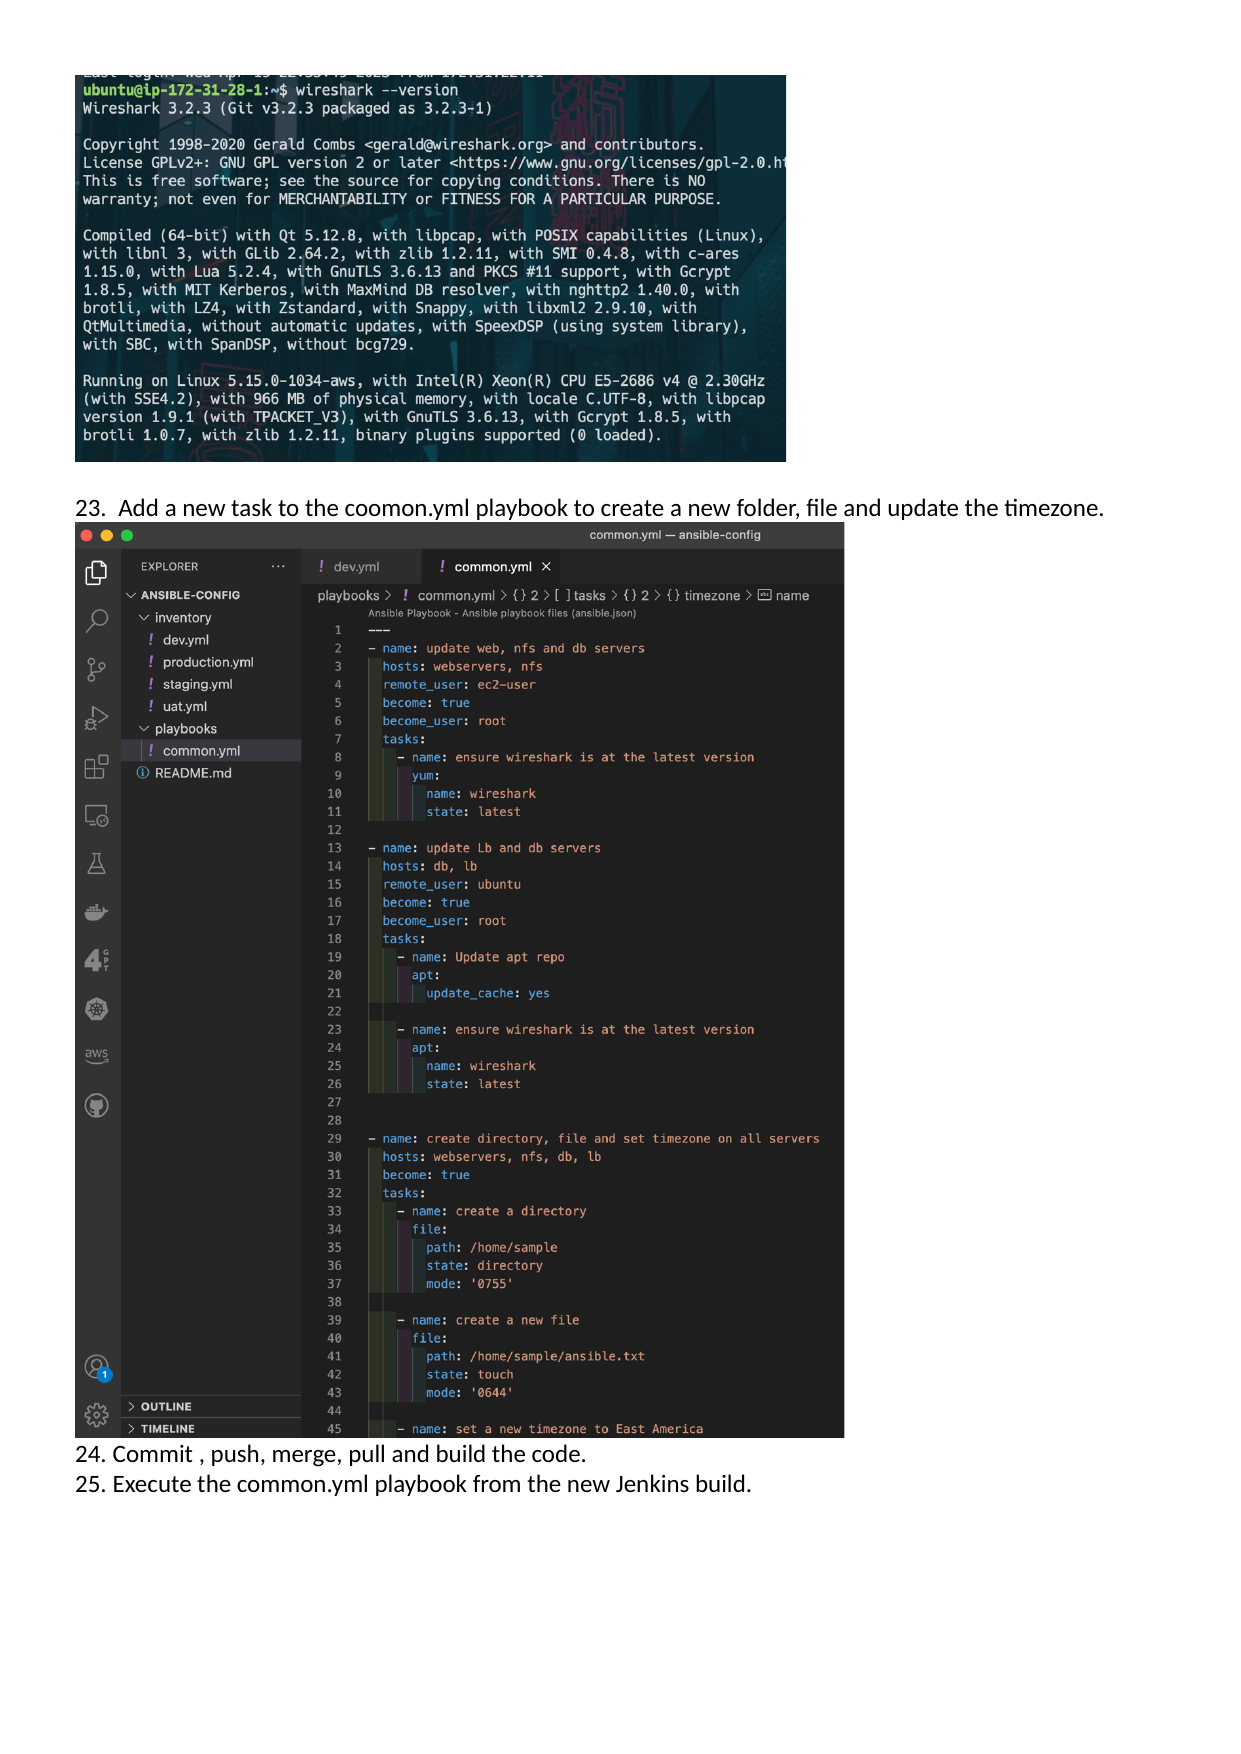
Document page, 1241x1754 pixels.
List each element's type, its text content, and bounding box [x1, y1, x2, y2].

picture [75, 522, 845, 1438]
list Commit , push, merge, pull and build the code. [75, 1438, 1165, 1468]
list Execute the common.yml playbook from the new Jenkins build. [75, 1468, 1165, 1499]
picture [75, 75, 787, 462]
list Add a new task to the coomon.yml playbook to create a new folder, file and update the timezone. [75, 492, 1165, 522]
